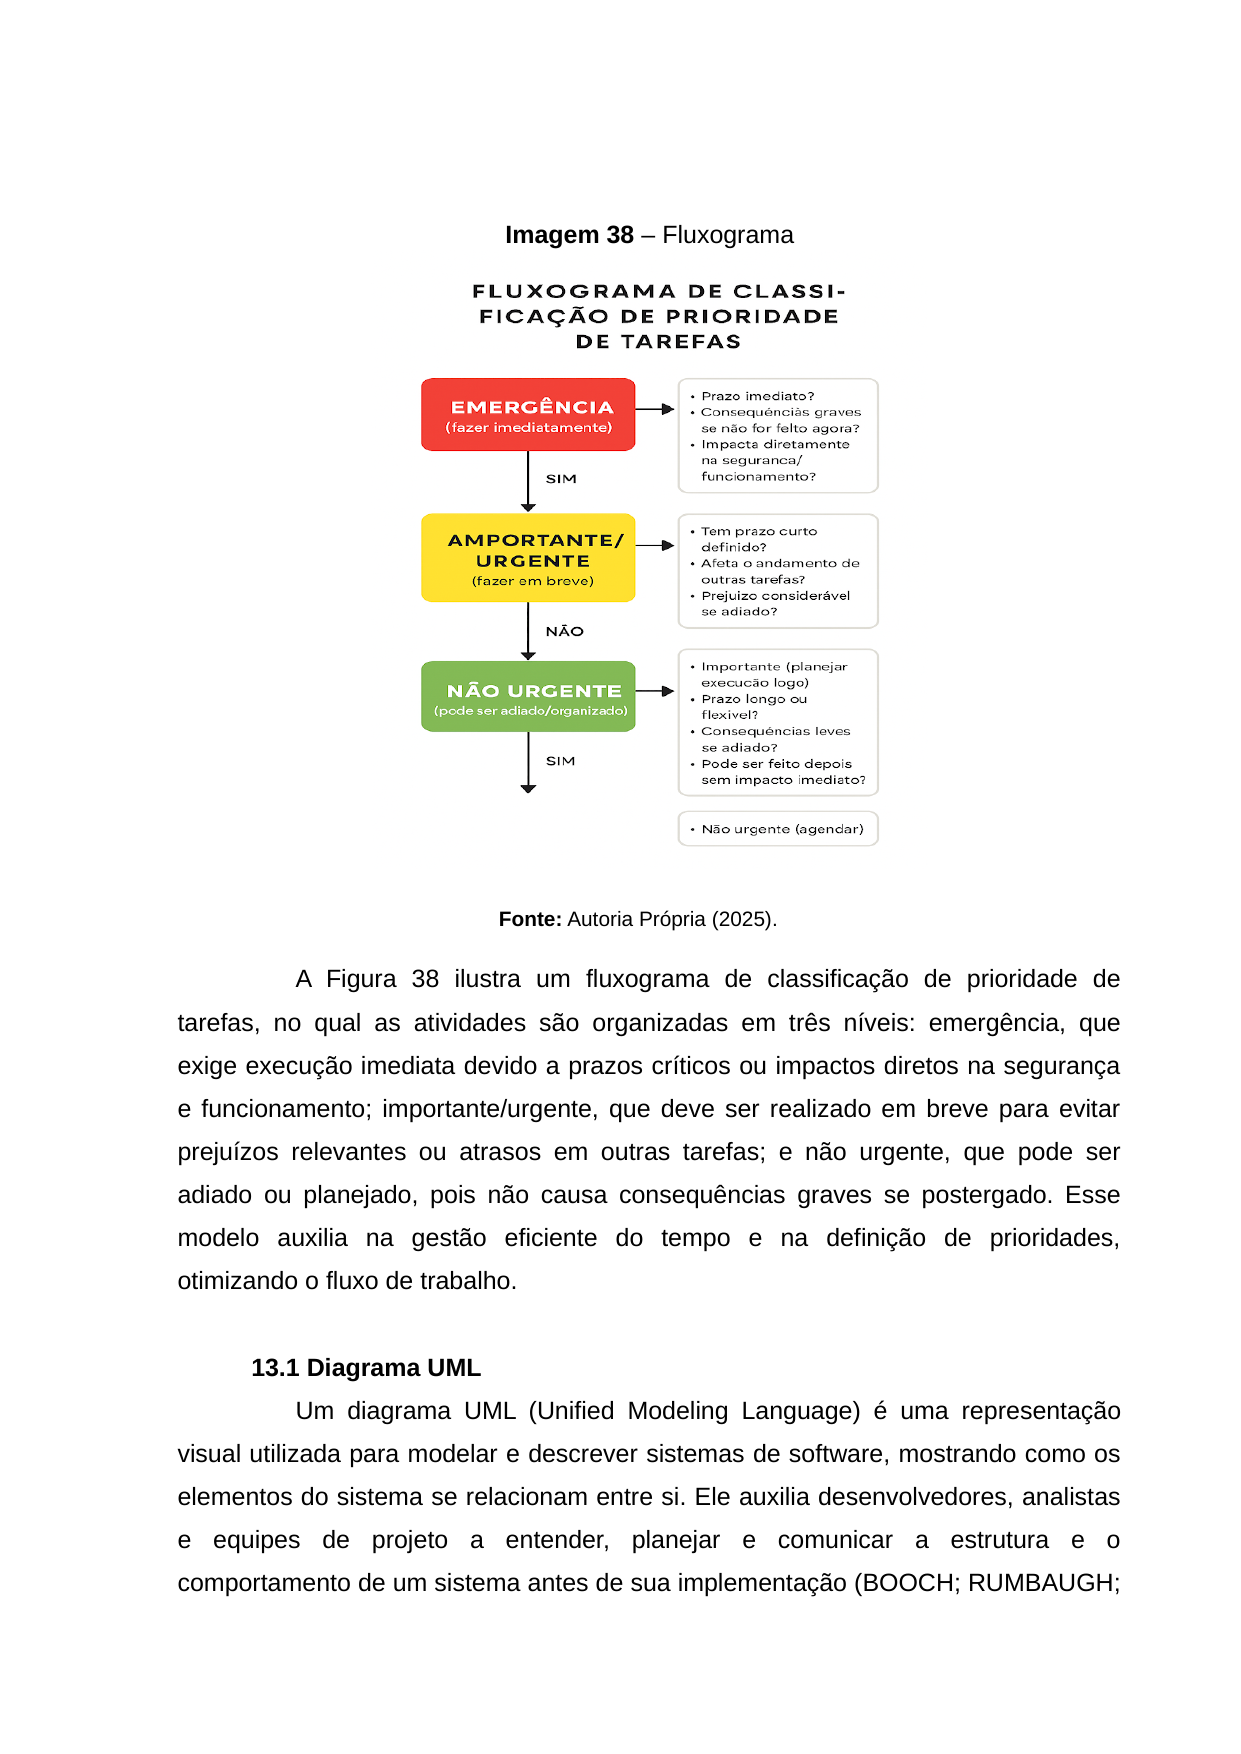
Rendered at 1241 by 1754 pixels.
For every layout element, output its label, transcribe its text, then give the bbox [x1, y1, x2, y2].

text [177, 1396, 1122, 1597]
picture [370, 250, 928, 869]
text Imagem 38 – Fluxograma [177, 220, 1122, 249]
text A Figura 38 ilustra um fluxograma de classificação de prioridade de tarefas, no qual as atividades são organizadas em três níveis: emergência, que exige execução imediata devido a prazos críticos ou impactos diretos na segurança e funcionamento; importante/urgente, que deve ser realizado em breve para evitar prejuízos relevantes ou atrasos em outras tarefas; e não urgente, que pode ser adiado ou planejado, pois não causa consequências graves se postergado. Esse modelo auxilia na gestão eficiente do tempo e na definição de prioridades, otimizando o fluxo de trabalho. [177, 964, 1122, 1295]
text Fonte: Autoria Própria (2025). [177, 907, 1099, 931]
subtitle 13.1 Diagrama UML [251, 1352, 1122, 1381]
